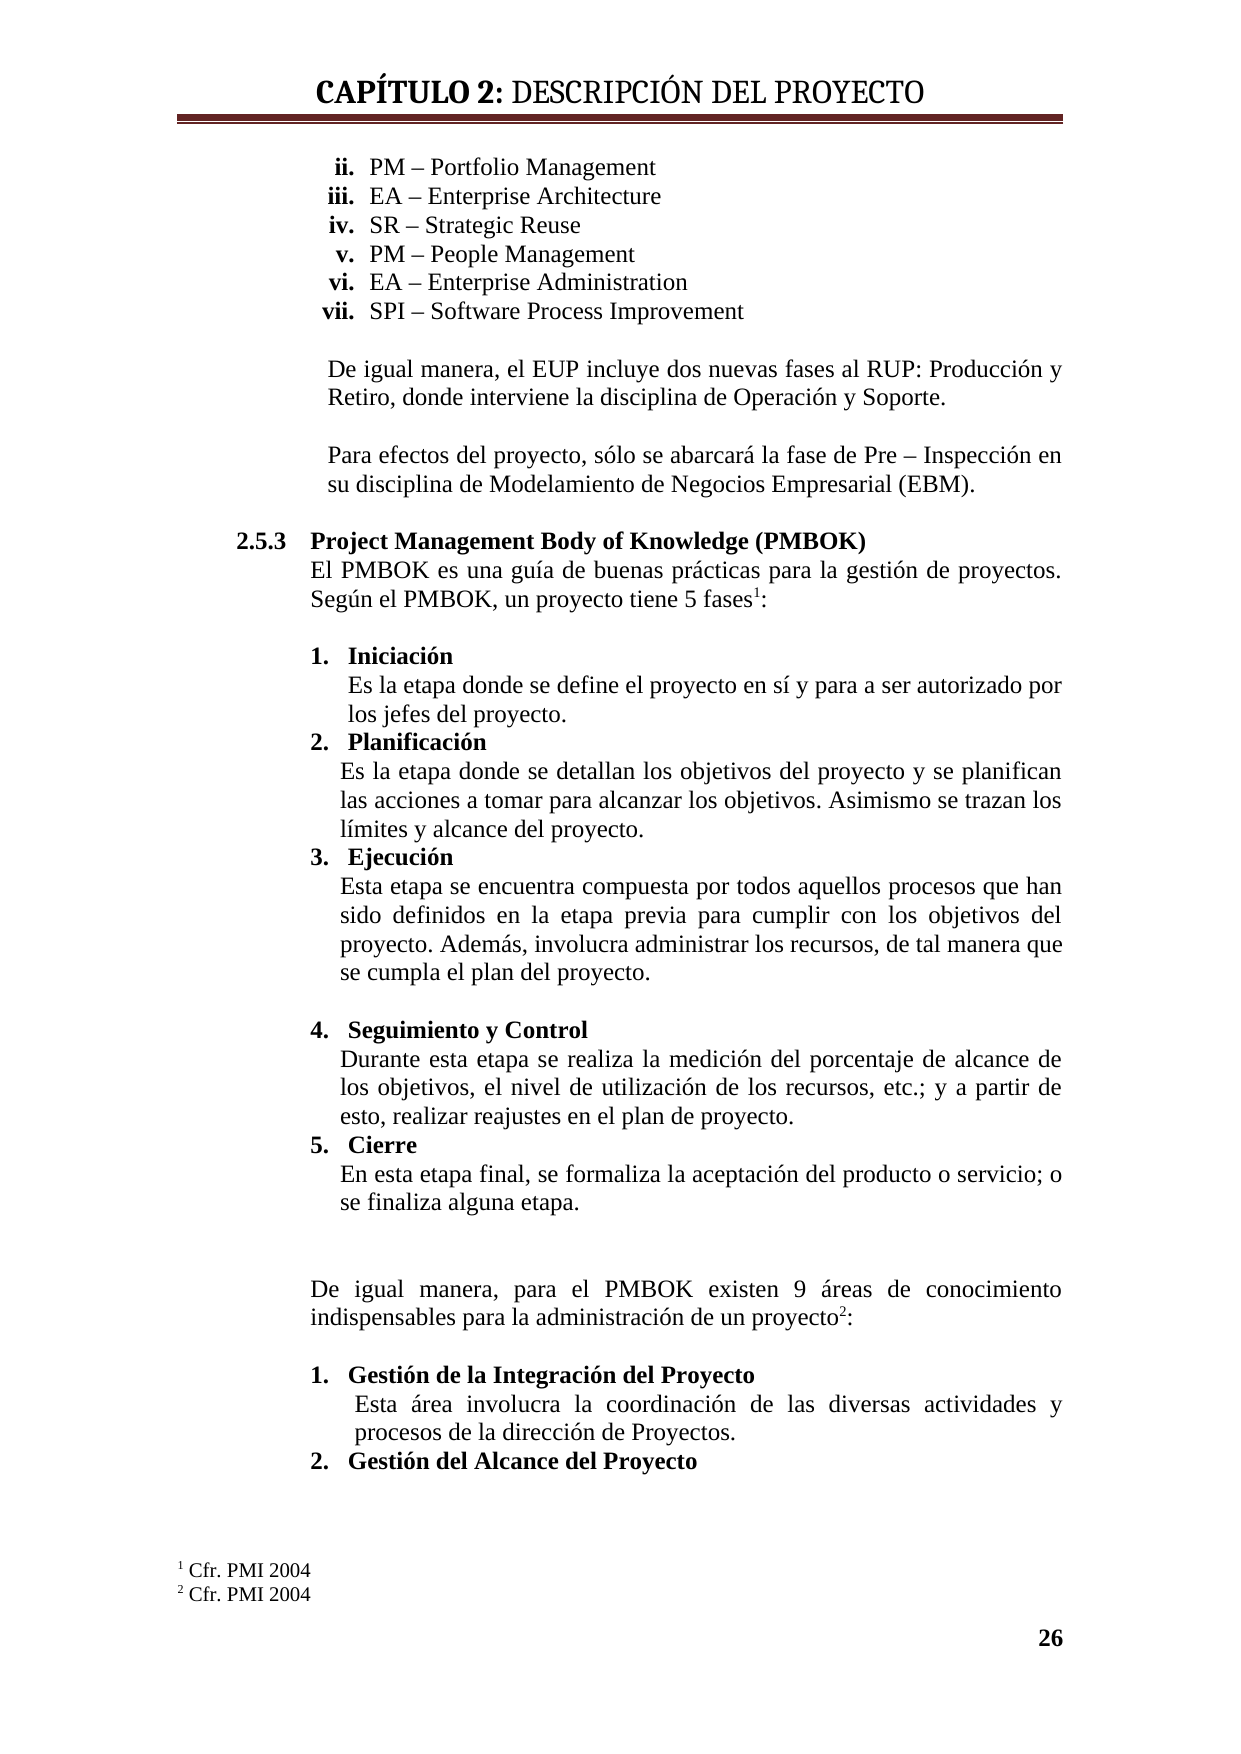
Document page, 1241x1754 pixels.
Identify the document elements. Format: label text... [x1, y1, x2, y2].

list EA – Enterprise Administration [354, 267, 1063, 296]
list PM – People Management [354, 239, 1063, 267]
list SR – Strategic Reuse [354, 210, 1063, 239]
list Durante esta etapa se realiza la medición del porcentaje de alcance de los objetivos, el nivel de utilización de los recursos, etc.; y a partir de esto, realizar reajustes en el plan de proyecto. [340, 1044, 1063, 1130]
list De igual manera, el EUP incluye dos nuevas fases al RUP: Producción y Retiro, donde interviene la disciplina de Operación y Soporte. [327, 354, 1063, 411]
list Gestión del Alcance del Proyecto [310, 1446, 1063, 1475]
list Iniciación [310, 641, 1063, 670]
list Esta etapa se encuentra compuesta por todos aquellos procesos que han sido definidos en la etapa previa para cumplir con los objetivos del proyecto. Además, involucra administrar los recursos, de tal manera que se cumpla el plan del proyecto. [340, 871, 1063, 986]
list Gestión de la Integración del Proyecto [310, 1360, 1063, 1389]
list Esta área involucra la coordinación de las diversas actividades y procesos de la dirección de Proyectos. [354, 1389, 1063, 1446]
list SPI – Software Process Improvement [354, 296, 1063, 325]
list De igual manera, para el PMBOK existen 9 áreas de conocimiento indispensables para la administración de un proyecto: [310, 1274, 1063, 1331]
list Cierre [310, 1130, 1063, 1159]
list Project Management Body of Knowledge (PMBOK) [236, 526, 1063, 555]
list El PMBOK es una guía de buenas prácticas para la gestión de proyectos. Según el PMBOK, un proyecto tiene 5 fases: [310, 555, 1063, 612]
list Planificación [310, 727, 1063, 756]
list Es la etapa donde se define el proyecto en sí y para a ser autorizado por los jefes del proyecto. [348, 670, 1063, 727]
list En esta etapa final, se formaliza la aceptación del producto o servicio; o se finaliza alguna etapa. [340, 1159, 1063, 1216]
list PM – Portfolio Management [354, 152, 1063, 181]
list Ejecución [310, 842, 1063, 871]
list Es la etapa donde se detallan los objetivos del proyecto y se planifican las acciones a tomar para alcanzar los objetivos. Asimismo se trazan los límites y alcance del proyecto. [340, 756, 1063, 842]
list Seguimiento y Control [310, 1015, 1063, 1044]
list EA – Enterprise Architecture [354, 181, 1063, 210]
list Para efectos del proyecto, sólo se abarcará la fase de Pre – Inspección en su disciplina de Modelamiento de Negocios Empresarial (EBM). [327, 440, 1063, 497]
